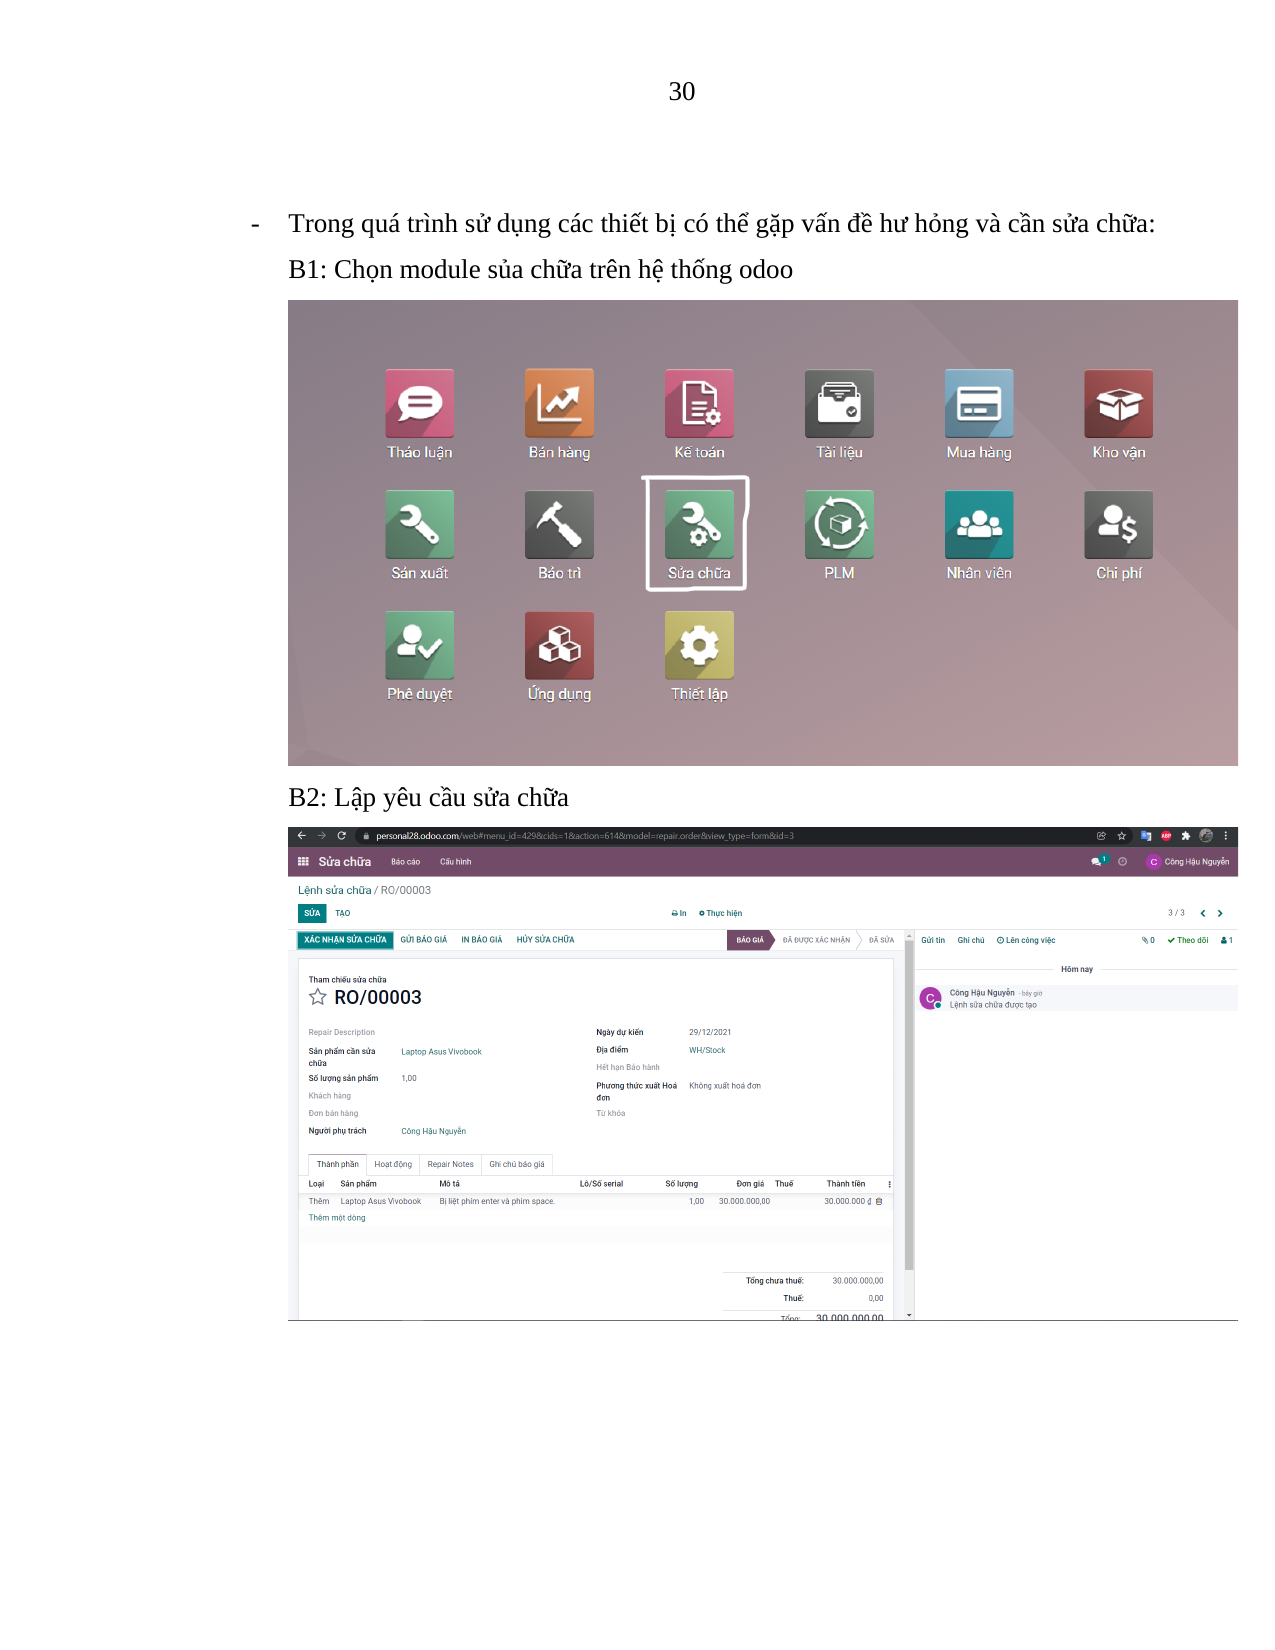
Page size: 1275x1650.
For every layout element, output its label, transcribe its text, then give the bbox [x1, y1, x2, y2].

picture [288, 300, 1239, 766]
list B1: Chọn module sủa chữa trên hệ thống odoo [288, 253, 1157, 284]
picture [288, 827, 1239, 1321]
list Trong quá trình sử dụng các thiết bị có thể gặp vấn đề hư hỏng và cần sửa chữa: [251, 207, 1157, 238]
list B2: Lập yêu cầu sửa chữa [288, 781, 1157, 812]
